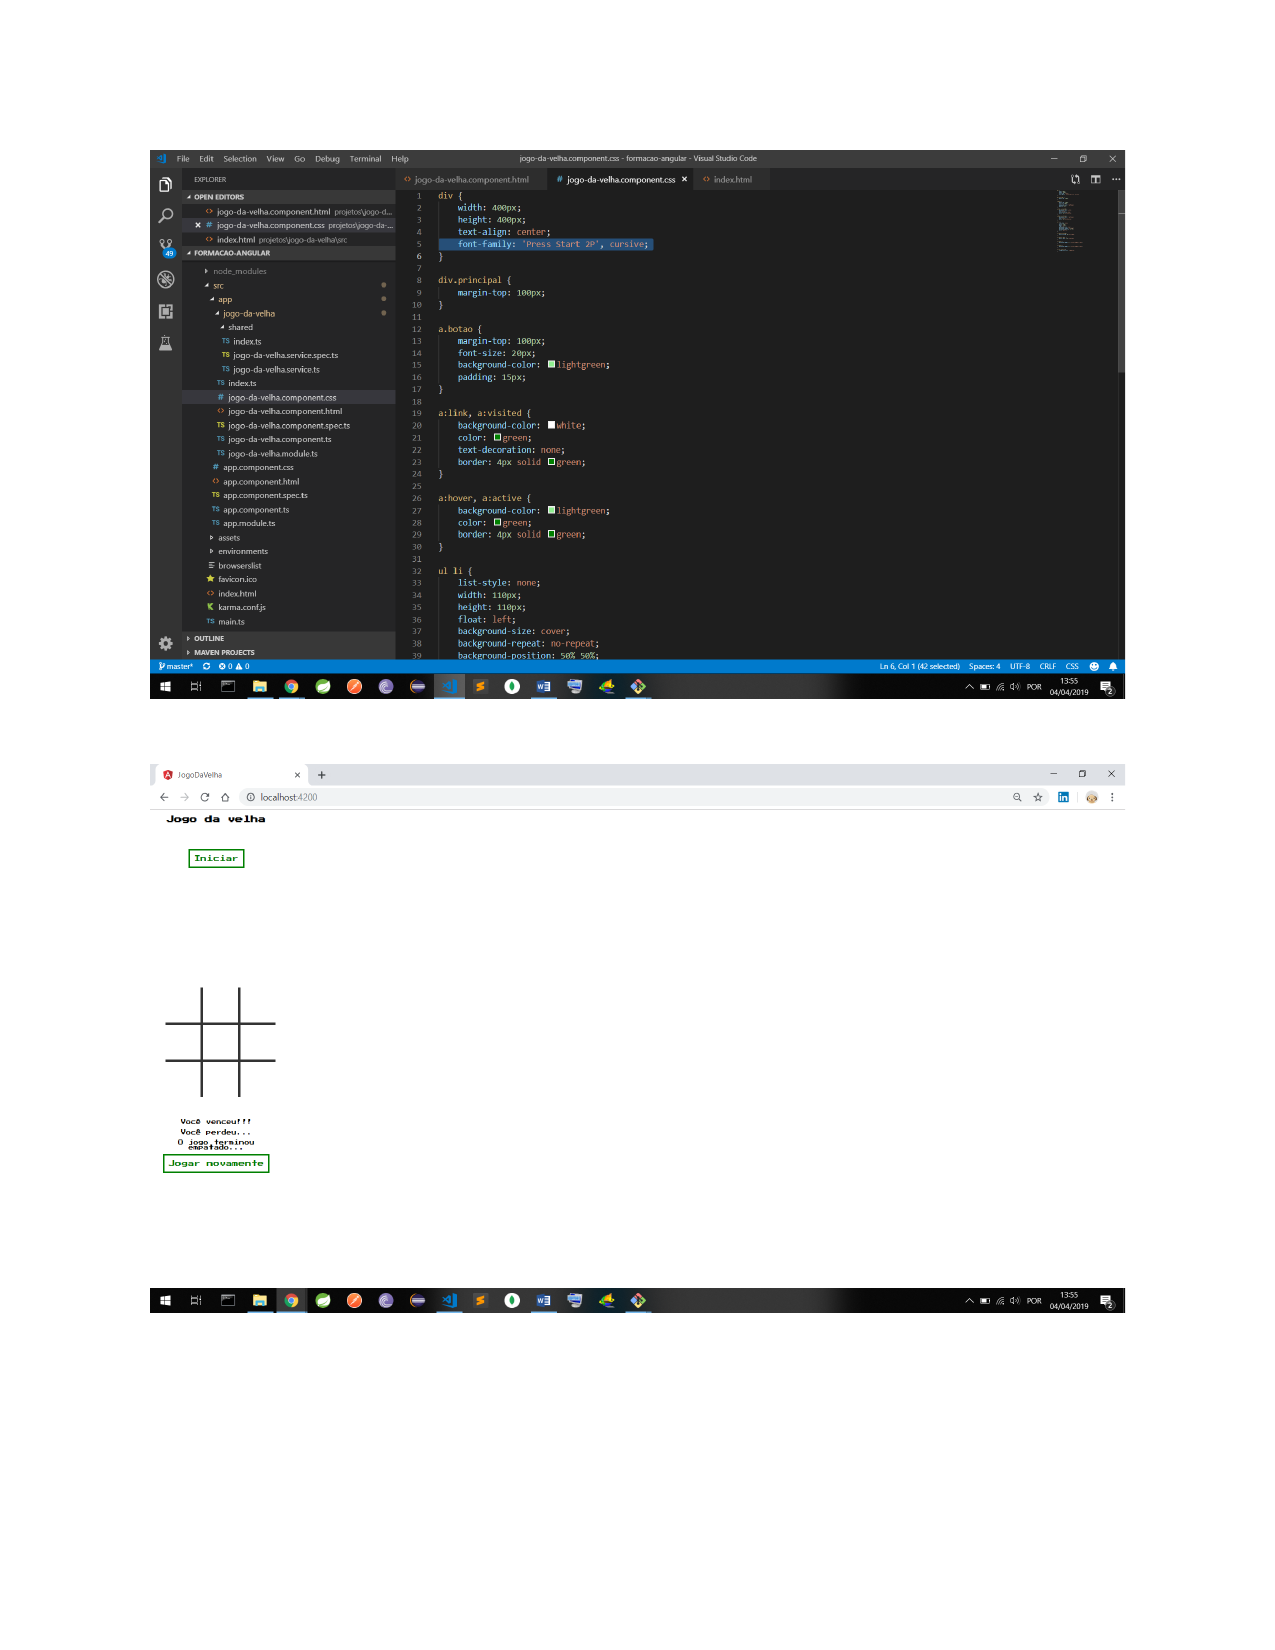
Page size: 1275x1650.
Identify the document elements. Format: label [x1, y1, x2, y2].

picture [150, 150, 1125, 699]
picture [150, 764, 1125, 1313]
